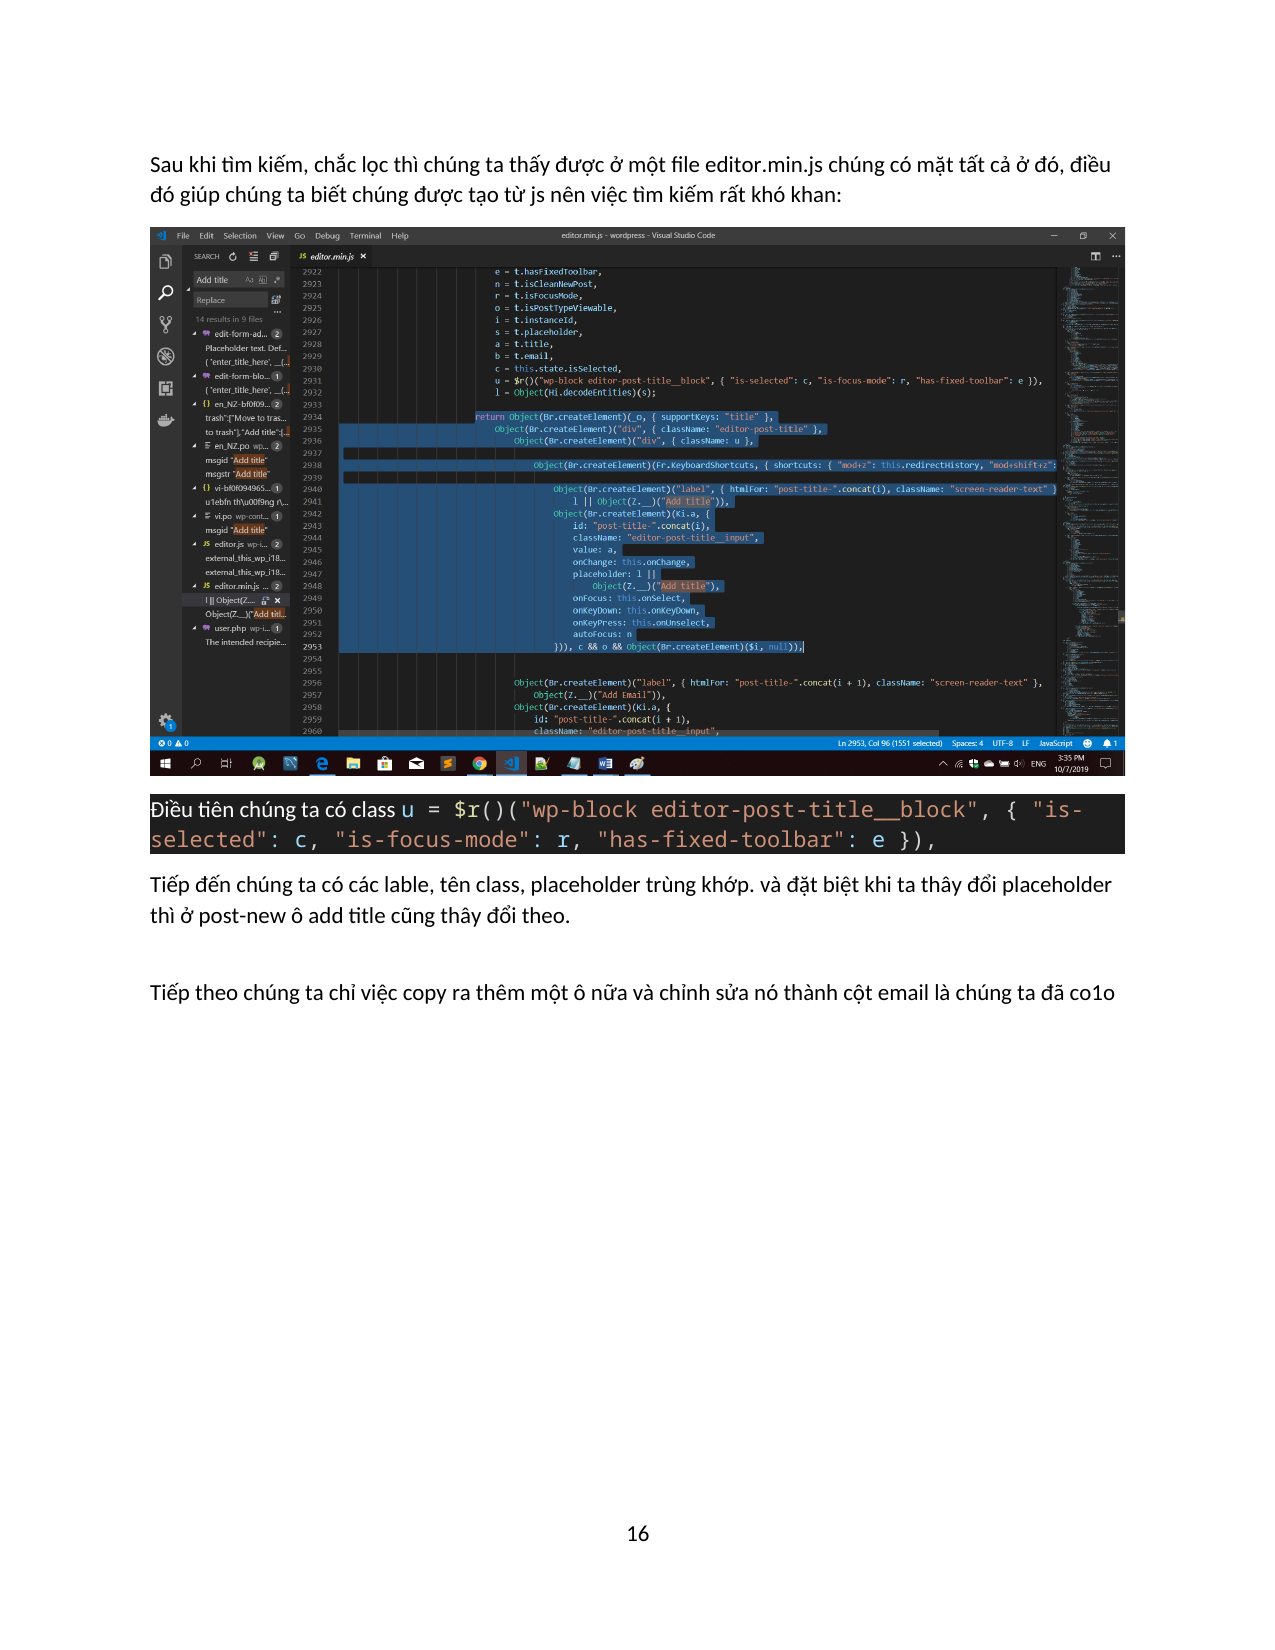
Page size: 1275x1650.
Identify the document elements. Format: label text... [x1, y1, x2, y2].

text Điều tiên chúng ta có class u = $r()("wp-block editor-post-title__block", { "is-selected": c, "is-focus-mode": r, "has-fixed-toolbar": e }), [150, 794, 1125, 854]
text Tiếp đến chúng ta có các lable, tên class, placeholder trùng khớp. và đặt biệt khi ta thây đổi placeholder thì ở post-new ô add title cũng thây đổi theo. [150, 871, 1125, 929]
text Tiếp theo chúng ta chỉ việc copy ra thêm một ô nữa và chỉnh sửa nó thành cột email là chúng ta đã co1o ô nhập email: [150, 948, 1125, 1006]
picture [150, 227, 1125, 776]
text Sau khi tìm kiếm, chắc lọc thì chúng ta thấy được ở một file editor.min.js chúng có mặt tất cả ở đó, điều đó giúp chúng ta biết chúng được tạo từ js nên việc tìm kiếm rất khó khan: [150, 150, 1125, 208]
